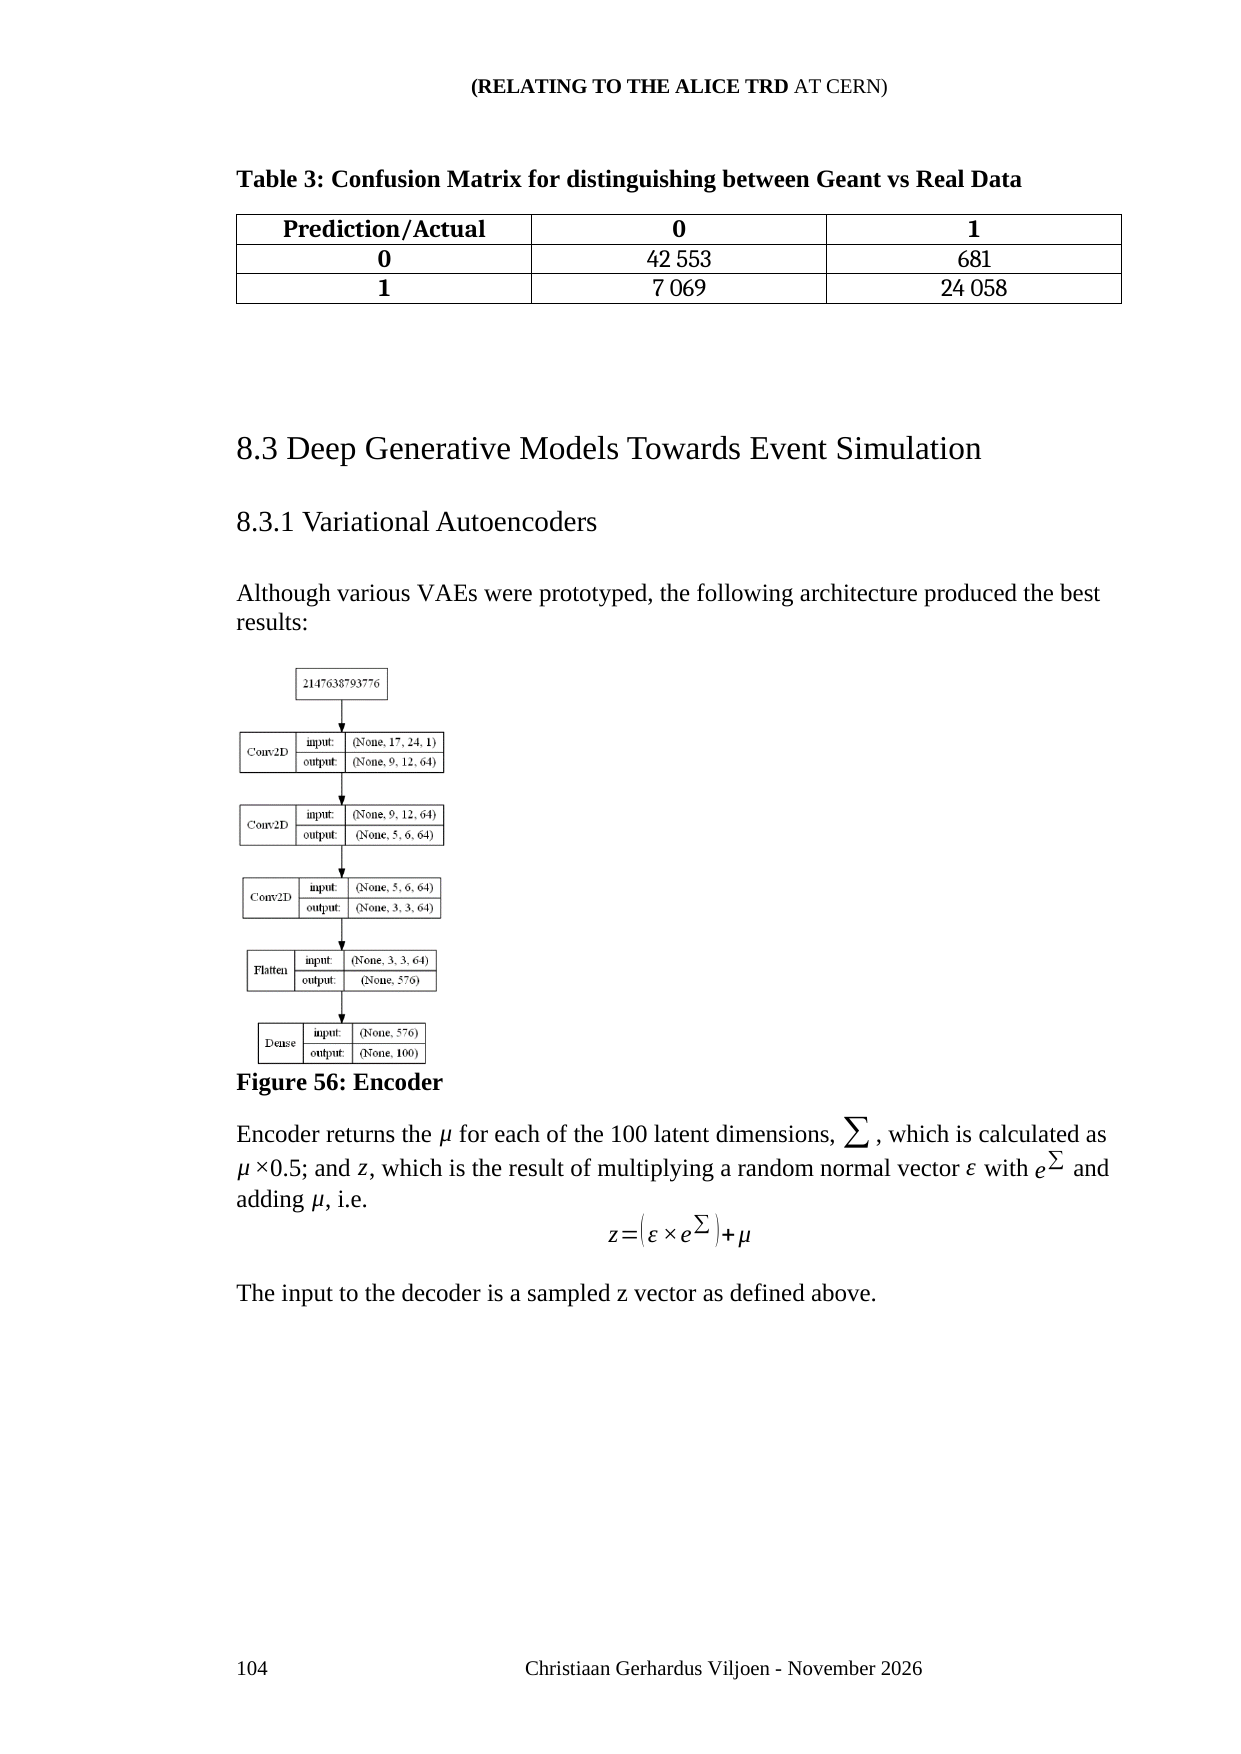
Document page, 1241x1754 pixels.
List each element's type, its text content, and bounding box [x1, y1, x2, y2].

table_cell 1 [237, 274, 531, 303]
text Encoder returns the for each of the 100 latent dimensions, , which is calculated as 0.5; and , which is the result of multiplying a random normal vector with and adding , i.e. [236, 1116, 1122, 1213]
picture [236, 664, 447, 1067]
subtitle Variational Autoencoders [236, 504, 1122, 537]
table_header 1 [827, 215, 1121, 243]
table_cell 42 553 [532, 245, 826, 273]
table_cell 7 069 [532, 274, 826, 303]
text The input to the decoder is a sampled z vector as defined above. [236, 1278, 1122, 1307]
table_header 0 [532, 215, 826, 243]
table_cell 681 [827, 245, 1121, 273]
text Figure 56: Encoder [236, 1067, 1122, 1096]
text Table 3: Confusion Matrix for distinguishing between Geant vs Real Data [236, 164, 1122, 193]
table_header Prediction/Actual [237, 215, 531, 243]
subtitle Deep Generative Models Towards Event Simulation [236, 428, 1122, 466]
table_cell 24 058 [827, 274, 1121, 303]
table_cell 0 [237, 245, 531, 273]
text Although various VAEs were prototyped, the following architecture produced the best results: [236, 578, 1122, 636]
